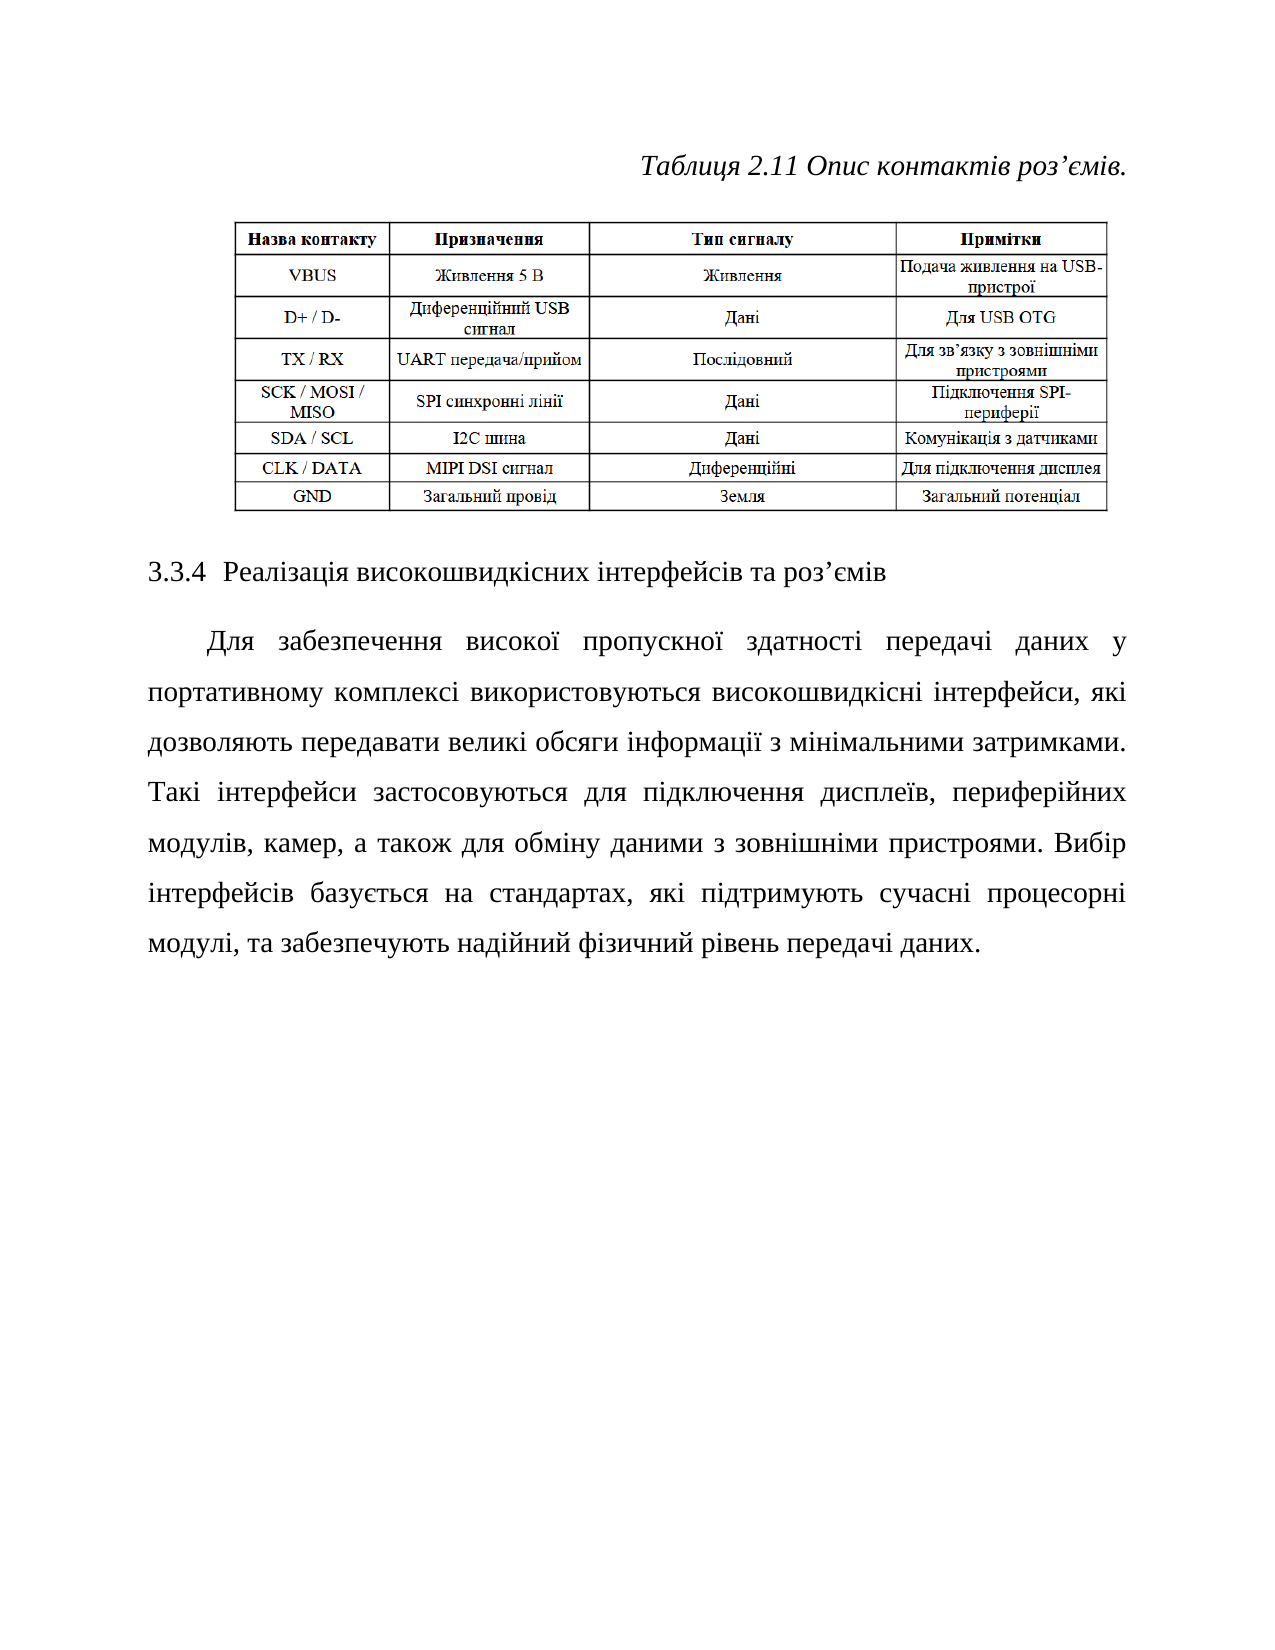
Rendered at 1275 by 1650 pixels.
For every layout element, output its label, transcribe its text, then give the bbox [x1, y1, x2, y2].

picture [225, 216, 1112, 517]
text Для забезпечення високої пропускної здатності передачі даних у портативному комплексі використовуються високошвидкісні інтерфейси, які дозволяють передавати великі обсяги інформації з мінімальними затримками. Такі інтерфейси застосовуються для підключення дисплеїв, периферійних модулів, камер, а також для обміну даними з зовнішніми пристроями. Вибір інтерфейсів базується на стандартах, які підтримують сучасні процесорні модулі, та забезпечують надійний фізичний рівень передачі даних. [148, 623, 1127, 959]
text Таблиця 2.11 Опис контактів роз’ємів. [148, 148, 1127, 181]
subtitle Реалізація високошвидкісних інтерфейсів та роз’ємів [148, 554, 1127, 588]
